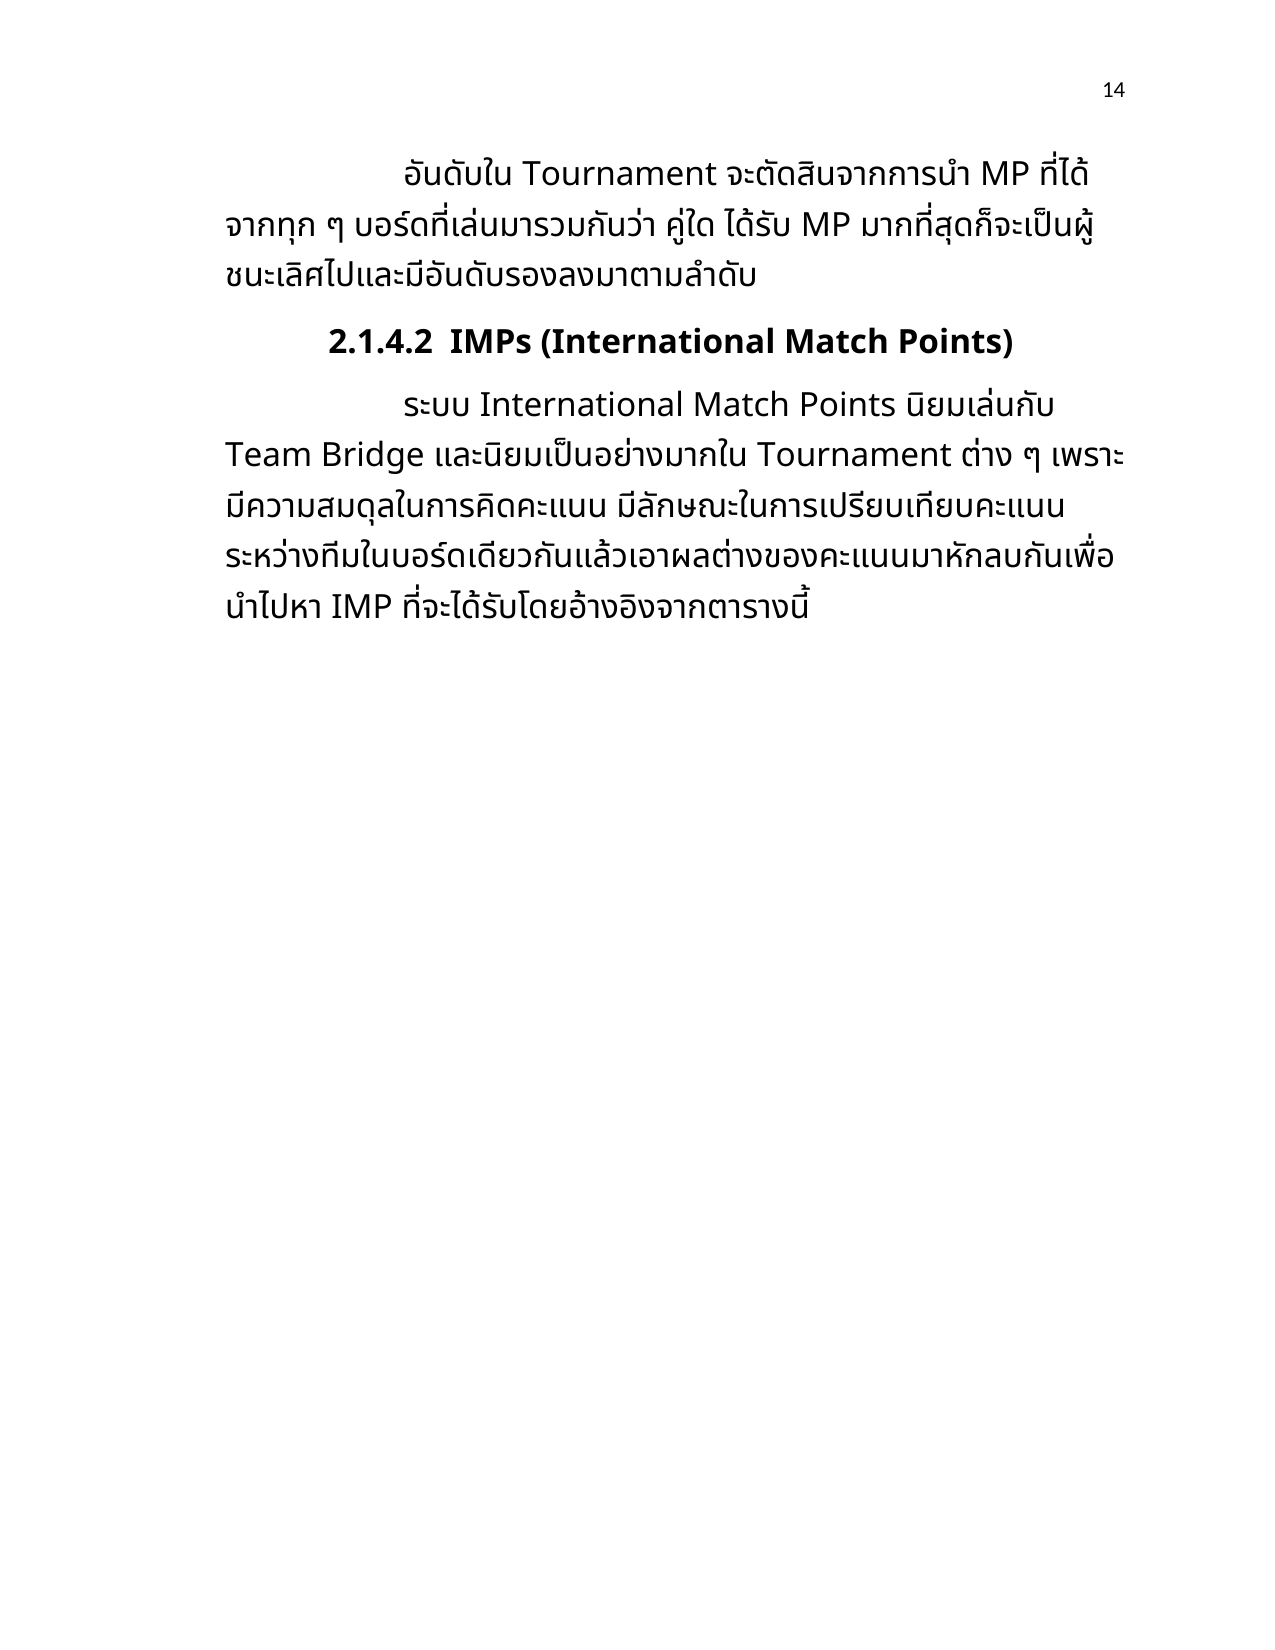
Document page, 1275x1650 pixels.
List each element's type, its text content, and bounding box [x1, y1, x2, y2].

text อันดับใน Tournament จะตัดสินจากการนำ MP ที่ได้จากทุก ๆ บอร์ดที่เล่นมารวมกันว่า คู่ใด ได้รับ MP มากที่สุดก็จะเป็นผู้ชนะเลิศไปและมีอันดับรองลงมาตามลำดับ [225, 150, 1125, 302]
list IMPs (International Match Points) [328, 318, 1125, 364]
text ระบบ International Match Points นิยมเล่นกับ Team Bridge และนิยมเป็นอย่างมากใน Tournament ต่าง ๆ เพราะมีความสมดุลในการคิดคะแนน มีลักษณะในการเปรียบเทียบคะแนนระหว่างทีมในบอร์ดเดียวกันแล้วเอาผลต่างของคะแนนมาหักลบกันเพื่อนำไปหา IMP ที่จะได้รับโดยอ้างอิงจากตารางนี้ [225, 380, 1125, 633]
